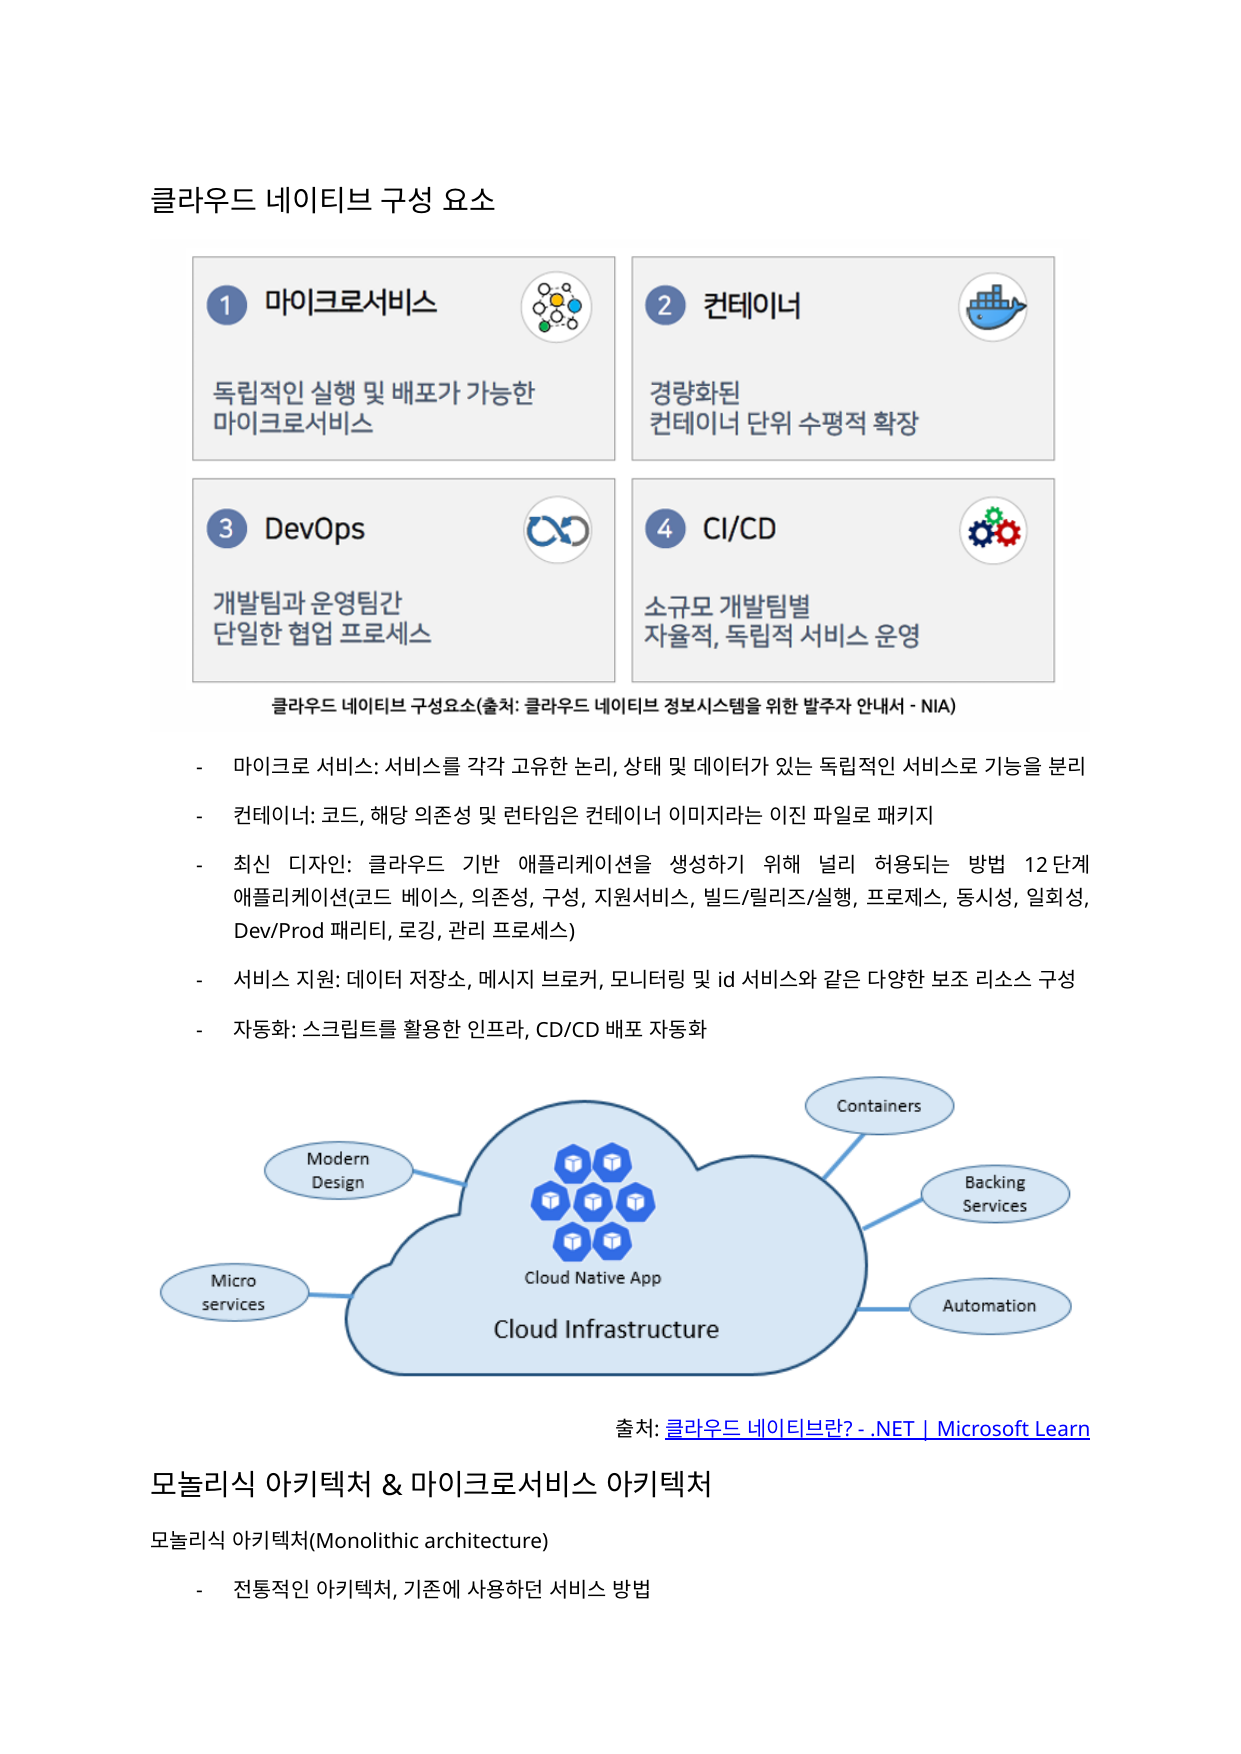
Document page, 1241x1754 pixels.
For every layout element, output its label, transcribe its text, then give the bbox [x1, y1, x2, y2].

subtitle 모놀리식 아키텍처(Monolithic architecture) [150, 1524, 1090, 1554]
list 최신 디자인: 클라우드 기반 애플리케이션을 생성하기 위해 널리 허용되는 방법 12단계 애플리케이션(코드 베이스, 의존성, 구성, 지원서비스, 빌드/릴리즈/실행, 프로제스, 동시성, 일회성, Dev/Prod 패리티, 로깅, 관리 프로세스) [196, 849, 1090, 944]
list 서비스 지원: 데이터 저장소, 메시지 브로커, 모니터링 및 id 서비스와 같은 다양한 보조 리소스 구성 [196, 963, 1090, 994]
list 전통적인 아키텍처, 기존에 사용하던 서비스 방법 [196, 1574, 1090, 1604]
subtitle 클라우드 네이티브 구성 요소 [150, 177, 1090, 219]
picture [150, 239, 1091, 732]
subtitle 모놀리식 아키텍처 & 마이크로서비스 아키텍처 [150, 1462, 1090, 1504]
picture [150, 1062, 1091, 1394]
text 출처: 클라우드 네이티브란? - .NET | Microsoft Learn [150, 1412, 1090, 1443]
list 마이크로 서비스: 서비스를 각각 고유한 논리, 상태 및 데이터가 있는 독립적인 서비스로 기능을 분리 [196, 750, 1090, 780]
list 컨테이너: 코드, 해당 의존성 및 런타임은 컨테이너 이미지라는 이진 파일로 패키지 [196, 799, 1090, 830]
list 자동화: 스크립트를 활용한 인프라, CD/CD 배포 자동화 [196, 1013, 1090, 1043]
